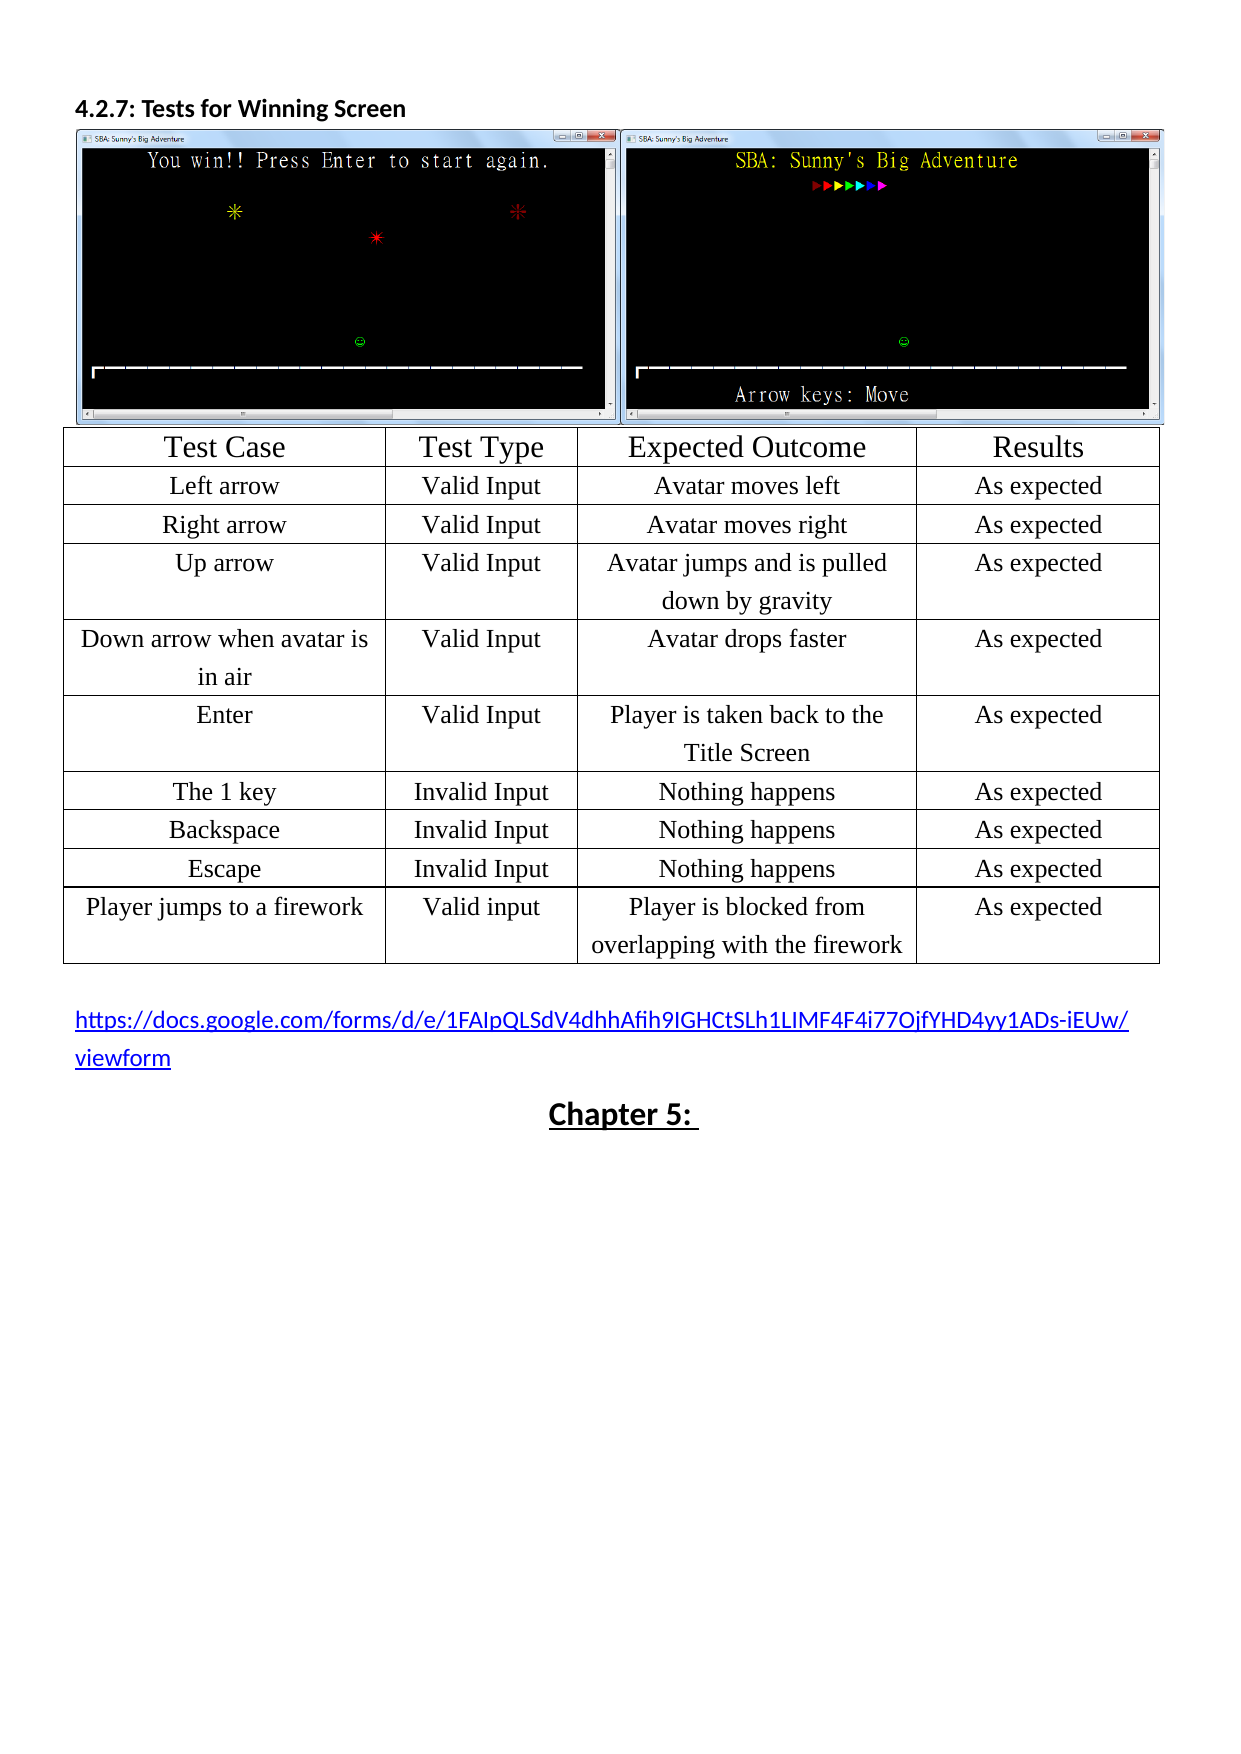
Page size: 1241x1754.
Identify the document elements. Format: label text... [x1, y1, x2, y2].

table_cell Backspace [64, 810, 385, 848]
table_cell As expected [917, 544, 1159, 619]
table_cell Player is blocked from overlapping with the firework [578, 888, 916, 962]
table_header Test Case [64, 428, 385, 466]
table_cell Valid Input [386, 505, 577, 543]
table_cell Invalid Input [386, 772, 577, 809]
table_cell The 1 key [64, 772, 385, 809]
table_cell As expected [917, 888, 1159, 962]
table_cell Up arrow [64, 544, 385, 619]
table_cell Nothing happens [578, 849, 916, 886]
picture [76, 129, 1165, 425]
table_cell Left arrow [64, 467, 385, 504]
table_cell As expected [917, 467, 1159, 504]
table_cell Right arrow [64, 505, 385, 543]
table_cell Player jumps to a firework [64, 888, 385, 962]
table_cell Avatar moves right [578, 505, 916, 543]
table_cell Player is taken back to the Title Screen [578, 696, 916, 771]
table_cell Avatar drops faster [578, 620, 916, 695]
table_cell Nothing happens [578, 772, 916, 809]
text https://docs.google.com/forms/d/e/1FAIpQLSdV4dhhAfih9IGHCtSLh1LIMF4F4i77OjfYHD4yy1ADs-iEUw/viewform [75, 1001, 1165, 1076]
table_header Results [917, 428, 1159, 466]
text Chapter 5: [75, 1076, 1165, 1151]
table_cell As expected [917, 696, 1159, 771]
table_cell As expected [917, 772, 1159, 809]
table_cell Enter [64, 696, 385, 771]
table_cell Valid Input [386, 467, 577, 504]
table_header Test Type [386, 428, 577, 466]
table_cell Invalid Input [386, 810, 577, 848]
table_cell Valid Input [386, 620, 577, 695]
table_cell Escape [64, 849, 385, 886]
table_cell Avatar moves left [578, 467, 916, 504]
table_cell Valid input [386, 888, 577, 962]
table_cell As expected [917, 505, 1159, 543]
table_cell Invalid Input [386, 849, 577, 886]
table_header Expected Outcome [578, 428, 916, 466]
table_cell Valid Input [386, 696, 577, 771]
text 4.2.7: Tests for Winning Screen [75, 89, 1165, 127]
table_cell As expected [917, 849, 1159, 886]
table_cell Down arrow when avatar is in air [64, 620, 385, 695]
table_cell Nothing happens [578, 810, 916, 848]
table_cell As expected [917, 620, 1159, 695]
table_cell Valid Input [386, 544, 577, 619]
table_cell Avatar jumps and is pulled down by gravity [578, 544, 916, 619]
table_cell As expected [917, 810, 1159, 848]
